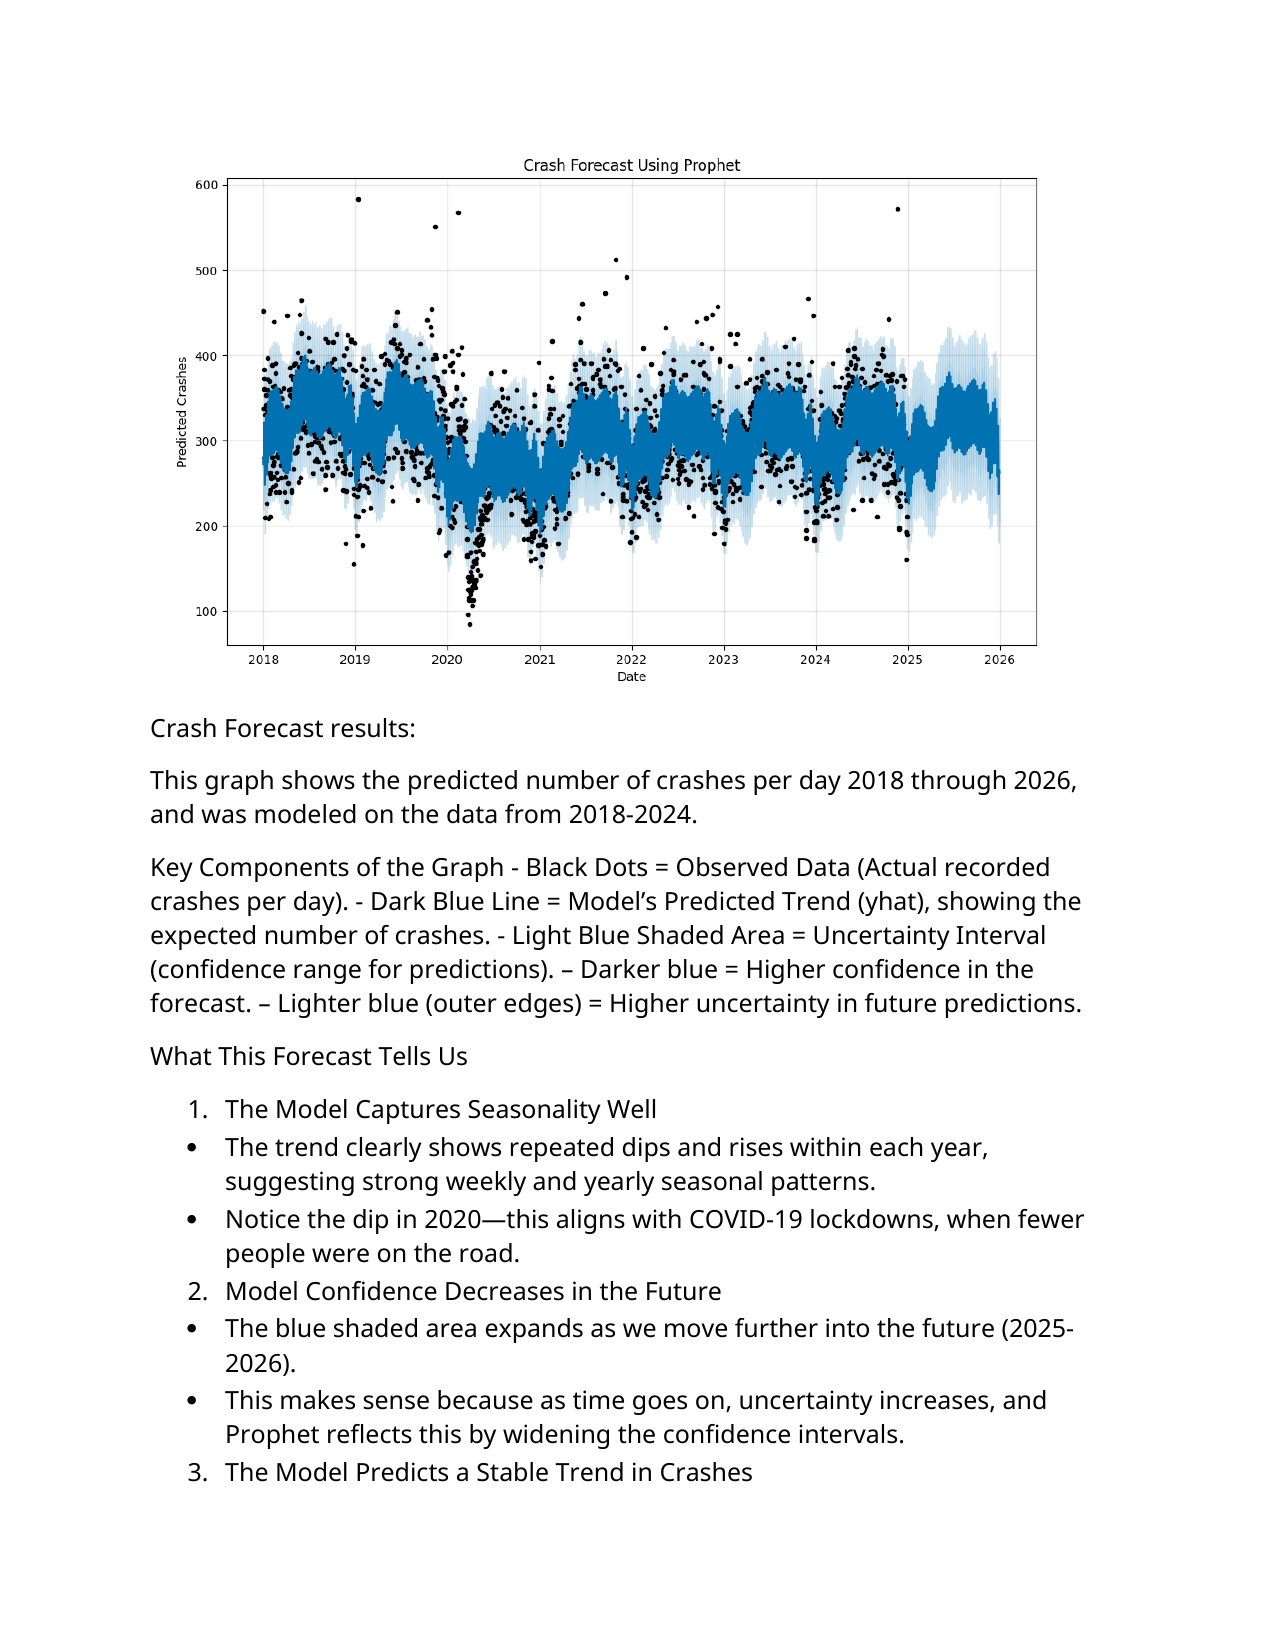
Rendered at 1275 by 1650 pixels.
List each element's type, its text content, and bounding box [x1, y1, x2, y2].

list This makes sense because as time goes on, uncertainty increases, and Prophet reflects this by widening the confidence intervals. [187, 1383, 1125, 1451]
picture [168, 150, 1044, 692]
list The blue shaded area expands as we move further into the future (2025-2026). [187, 1311, 1125, 1379]
list Model Confidence Decreases in the Future [187, 1273, 1125, 1307]
text Crash Forecast results: [150, 710, 1125, 744]
list Notice the dip in 2020—this aligns with COVID-19 lockdowns, when fewer people were on the road. [187, 1201, 1125, 1269]
text Key Components of the Graph - Black Dots = Observed Data (Actual recorded crashes per day). - Dark Blue Line = Model’s Predicted Trend (yhat), showing the expected number of crashes. - Light Blue Shaded Area = Uncertainty Interval (confidence range for predictions). – Darker blue = Higher confidence in the forecast. – Lighter blue (outer edges) = Higher uncertainty in future predictions. [150, 850, 1125, 1020]
list The Model Predicts a Stable Trend in Crashes [187, 1455, 1125, 1489]
list The Model Captures Seasonality Well [187, 1092, 1125, 1126]
list The trend clearly shows repeated dips and rises within each year, suggesting strong weekly and yearly seasonal patterns. [187, 1129, 1125, 1198]
text This graph shows the predicted number of crashes per day 2018 through 2026, and was modeled on the data from 2018-2024. [150, 763, 1125, 831]
text What This Forecast Tells Us [150, 1039, 1125, 1073]
